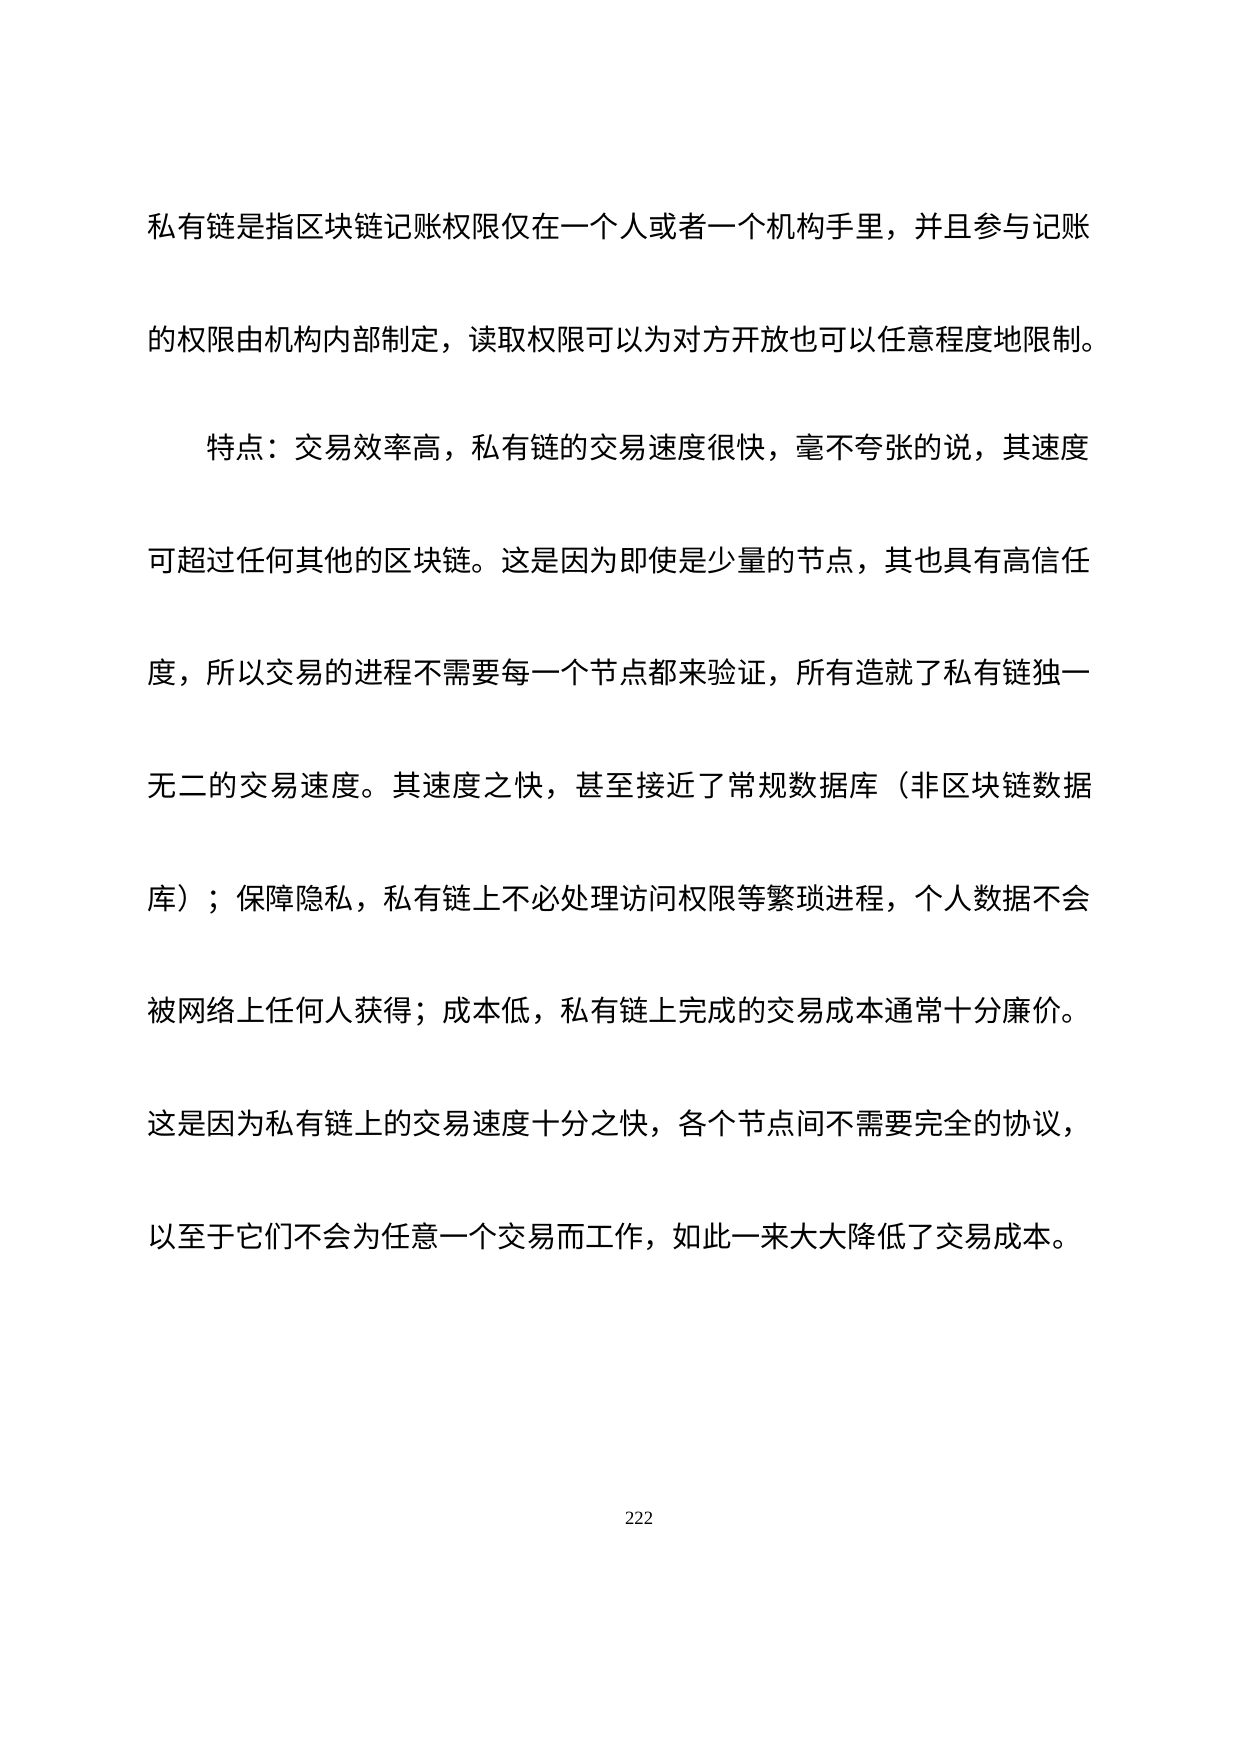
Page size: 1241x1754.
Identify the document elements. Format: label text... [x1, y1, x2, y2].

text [148, 191, 1092, 371]
text 特点：交易效率高，私有链的交易速度很快，毫不夸张的说，其速度可超过任何其他的区块链。这是因为即使是少量的节点，其也具有高信任度，所以交易的进程不需要每一个节点都来验证，所有造就了私有链独一无二的交易速度。其速度之快，甚至接近了常规数据库（非区块链数据库）；保障隐私，私有链上不必处理访问权限等繁琐进程，个人数据不会被网络上任何人获得；成本低，私有链上完成的交易成本通常十分廉价。这是因为私有链上的交易速度十分之快，各个节点间不需要完全的协议，以至于它们不会为任意一个交易而工作，如此一来大大降低了交易成本。 [148, 412, 1092, 1268]
